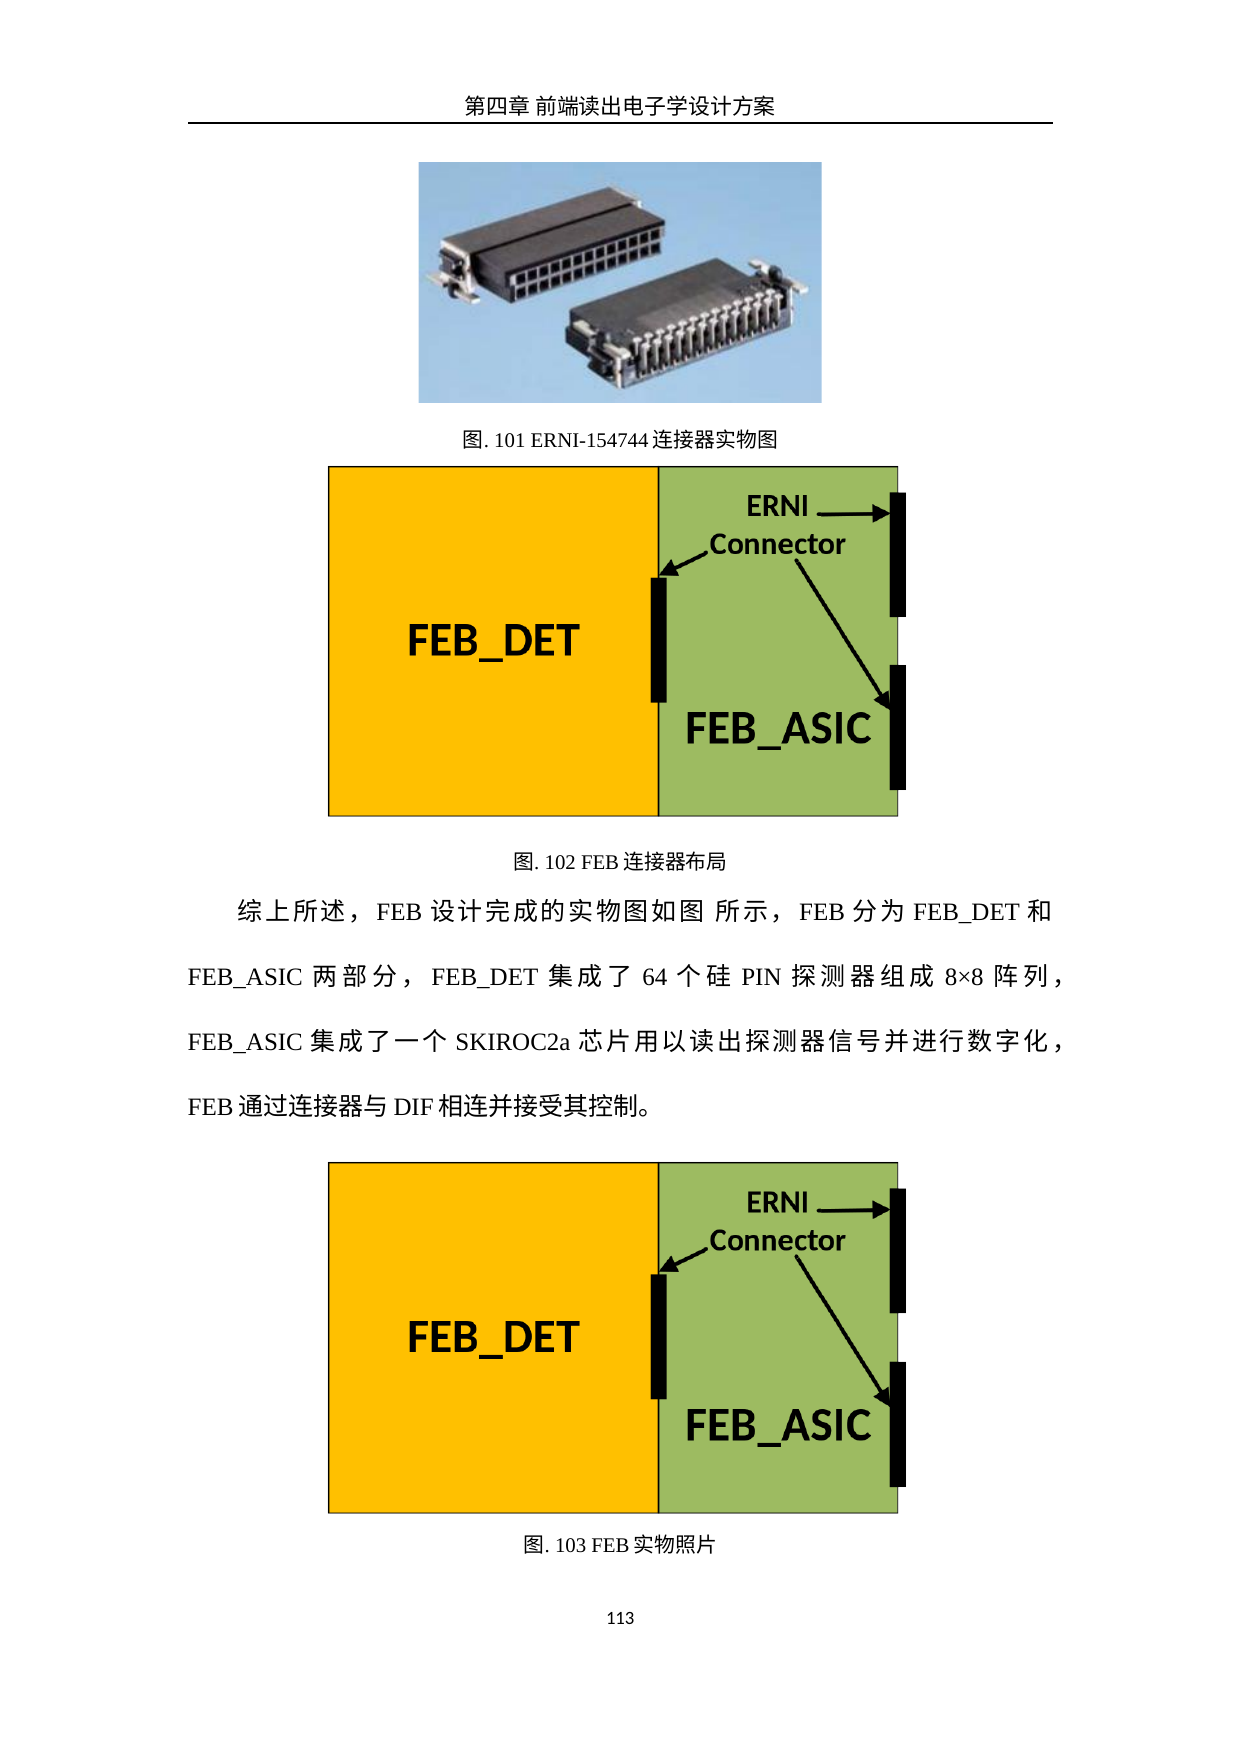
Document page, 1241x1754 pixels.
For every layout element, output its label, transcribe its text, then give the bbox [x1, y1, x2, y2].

text 综上所述，FEB设计完成的实物图如图 所示，FEB分为FEB_DET和FEB_ASIC两部分，FEB_DET集成了64个硅PIN探测器组成8×8阵列，FEB_ASIC集成了一个SKIROC2a芯片用以读出探测器信号并进行数字化，FEB通过连接器与DIF相连并接受其控制。 [187, 877, 1053, 1137]
picture [418, 162, 822, 403]
text 图. 101 ERNI-154744连接器实物图 [187, 422, 1053, 454]
text 图. 102 FEB连接器布局 [187, 844, 1053, 877]
text 图. 103 FEB实物照片 [187, 1527, 1053, 1559]
